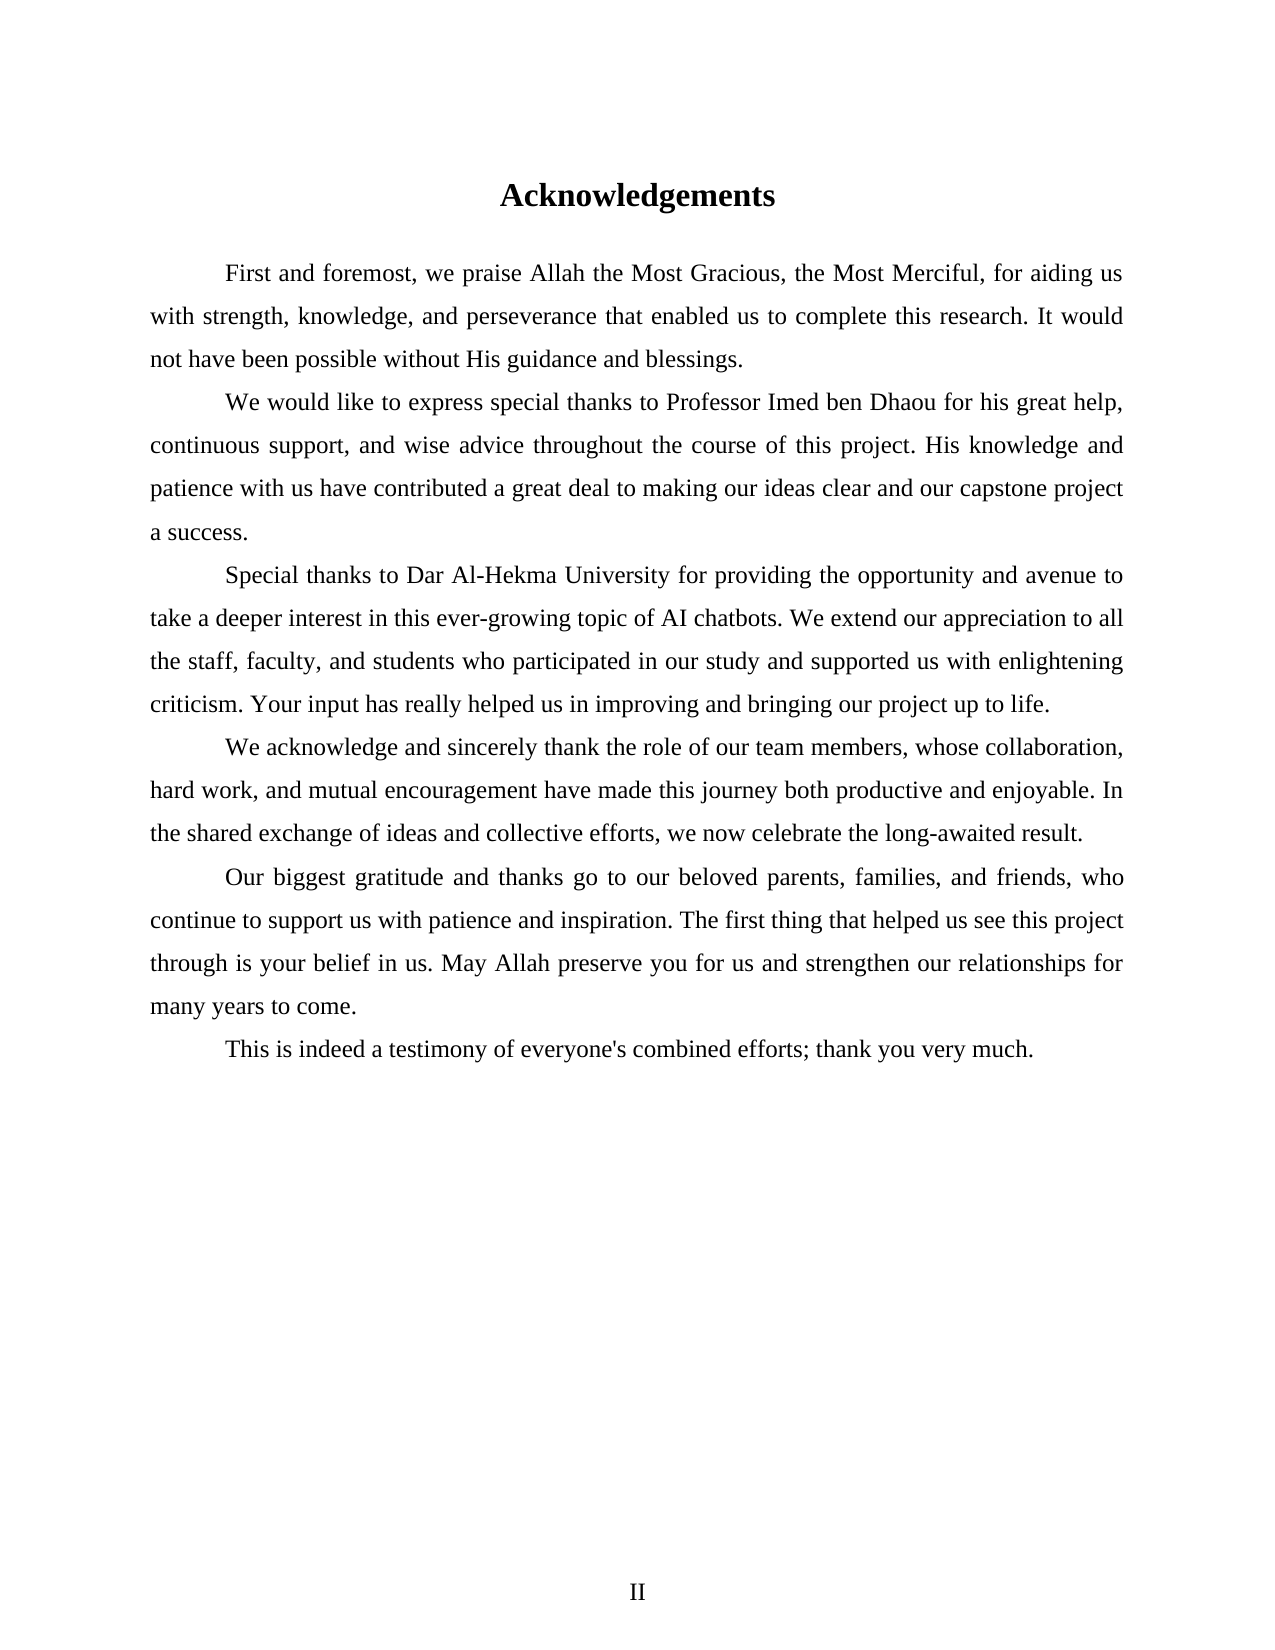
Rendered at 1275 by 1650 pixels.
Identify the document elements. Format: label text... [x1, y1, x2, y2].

text First and foremost, we praise Allah the Most Gracious, the Most Merciful, for aiding us with strength, knowledge, and perseverance that enabled us to complete this research. It would not have been possible without His guidance and blessings. [150, 258, 1125, 373]
text This is indeed a testimony of everyone's combined efforts; thank you very much. [150, 1034, 1125, 1063]
text We acknowledge and sincerely thank the role of our team members, whose collaboration, hard work, and mutual encouragement have made this journey both productive and enjoyable. In the shared exchange of ideas and collective efforts, we now celebrate the long-awaited result. [150, 732, 1125, 847]
subtitle Acknowledgements [150, 175, 1125, 214]
text Special thanks to Dar Al-Hekma University for providing the opportunity and avenue to take a deeper interest in this ever-growing topic of AI chatbots. We extend our appreciation to all the staff, faculty, and students who participated in our study and supported us with enlightening criticism. Your input has really helped us in improving and bringing our project up to life. [150, 560, 1125, 718]
text We would like to express special thanks to Professor Imed ben Dhaou for his great help, continuous support, and wise advice throughout the course of this project. His knowledge and patience with us have contributed a great deal to making our ideas clear and our capstone project a success. [150, 387, 1125, 545]
text Our biggest gratitude and thanks go to our beloved parents, families, and friends, who continue to support us with patience and inspiration. The first thing that helped us see this project through is your belief in us. May Allah preserve you for us and strengthen our relationships for many years to come. [150, 862, 1125, 1020]
